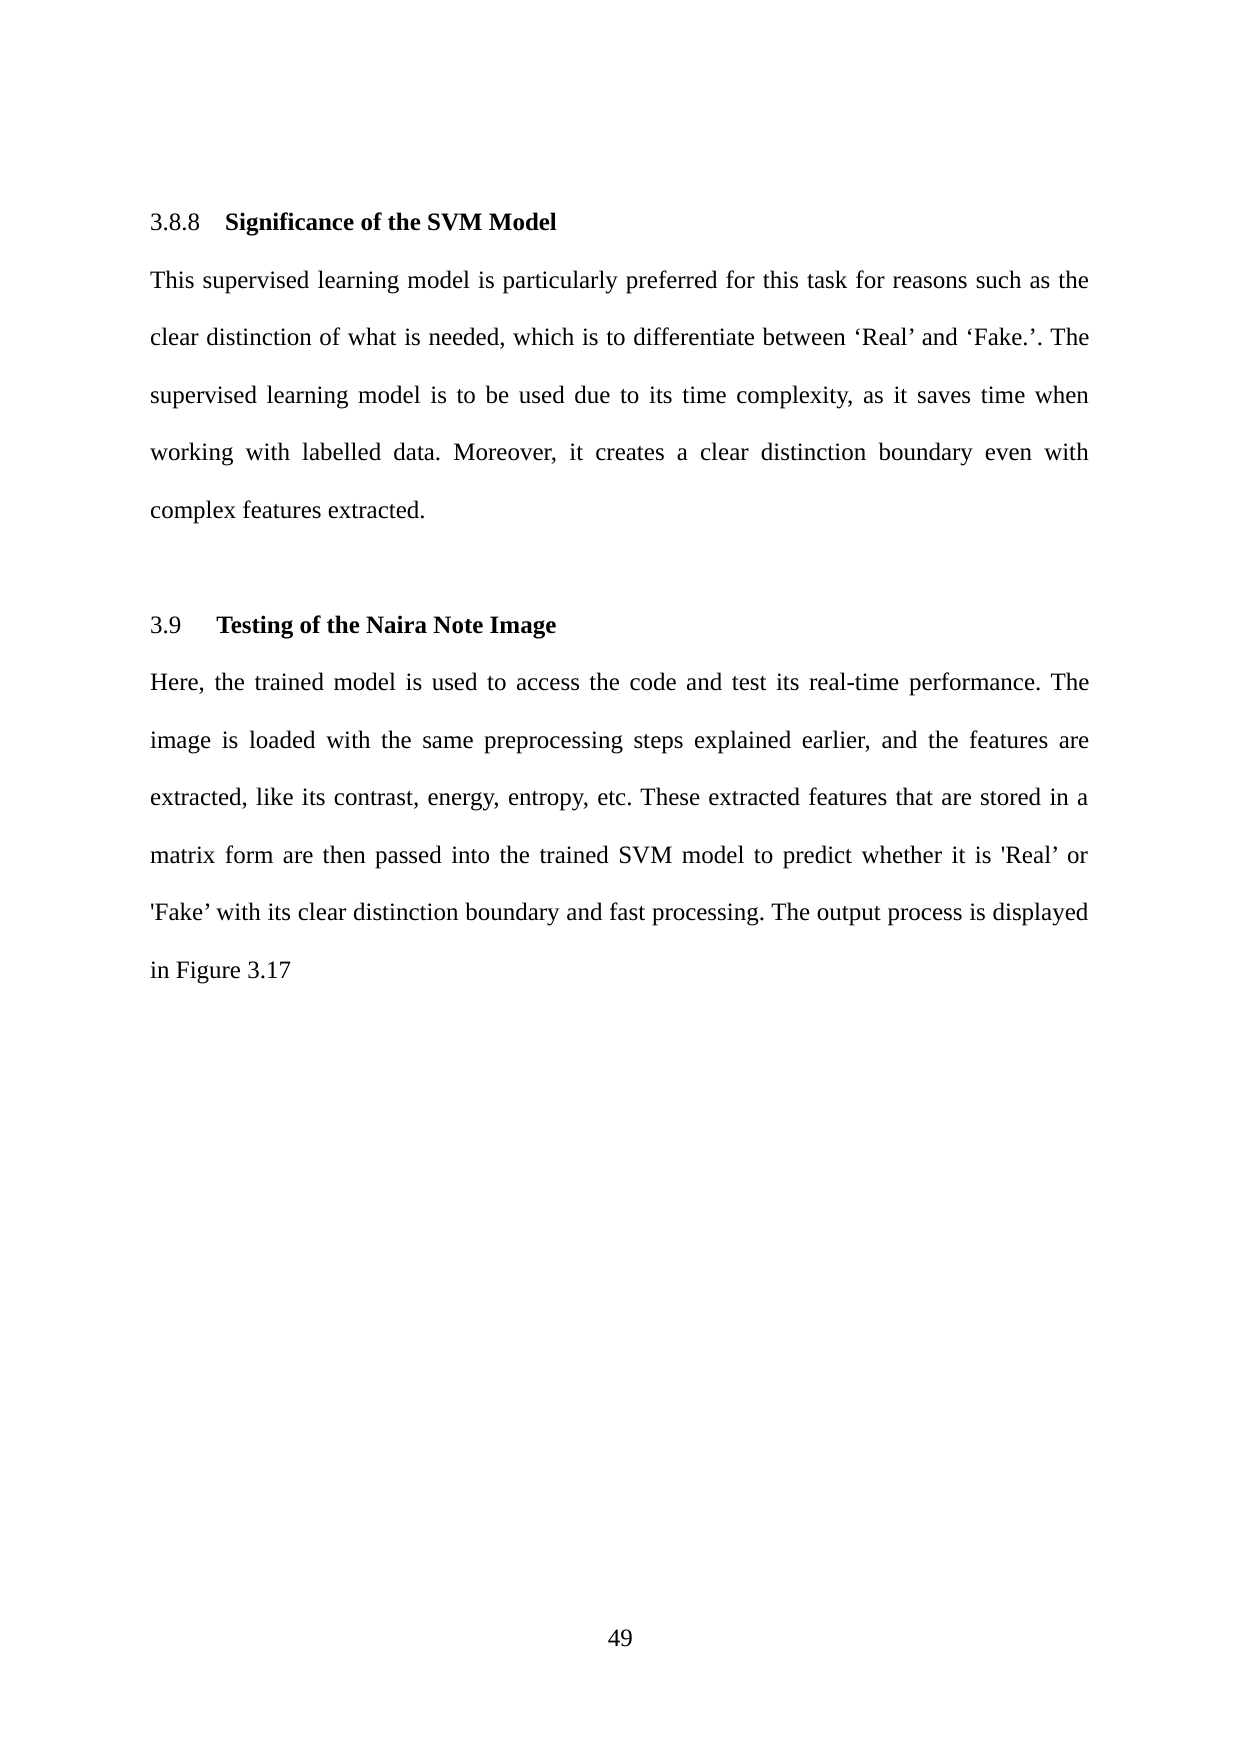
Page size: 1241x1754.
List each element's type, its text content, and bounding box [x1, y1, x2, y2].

subtitle Significance of the SVM Model [150, 207, 1090, 236]
text This supervised learning model is particularly preferred for this task for reasons such as the clear distinction of what is needed, which is to differentiate between ‘Real’ and ‘Fake.’. The supervised learning model is to be used due to its time complexity, as it saves time when working with labelled data. Moreover, it creates a clear distinction boundary even with complex features extracted. [150, 265, 1090, 524]
text Here, the trained model is used to access the code and test its real-time performance. The image is loaded with the same preprocessing steps explained earlier, and the features are extracted, like its contrast, energy, entropy, etc. These extracted features that are stored in a matrix form are then passed into the trained SVM model to predict whether it is 'Real’ or 'Fake’ with its clear distinction boundary and fast processing. The output process is displayed in Figure 3.17 [150, 667, 1090, 984]
subtitle Testing of the Naira Note Image [150, 610, 1090, 639]
